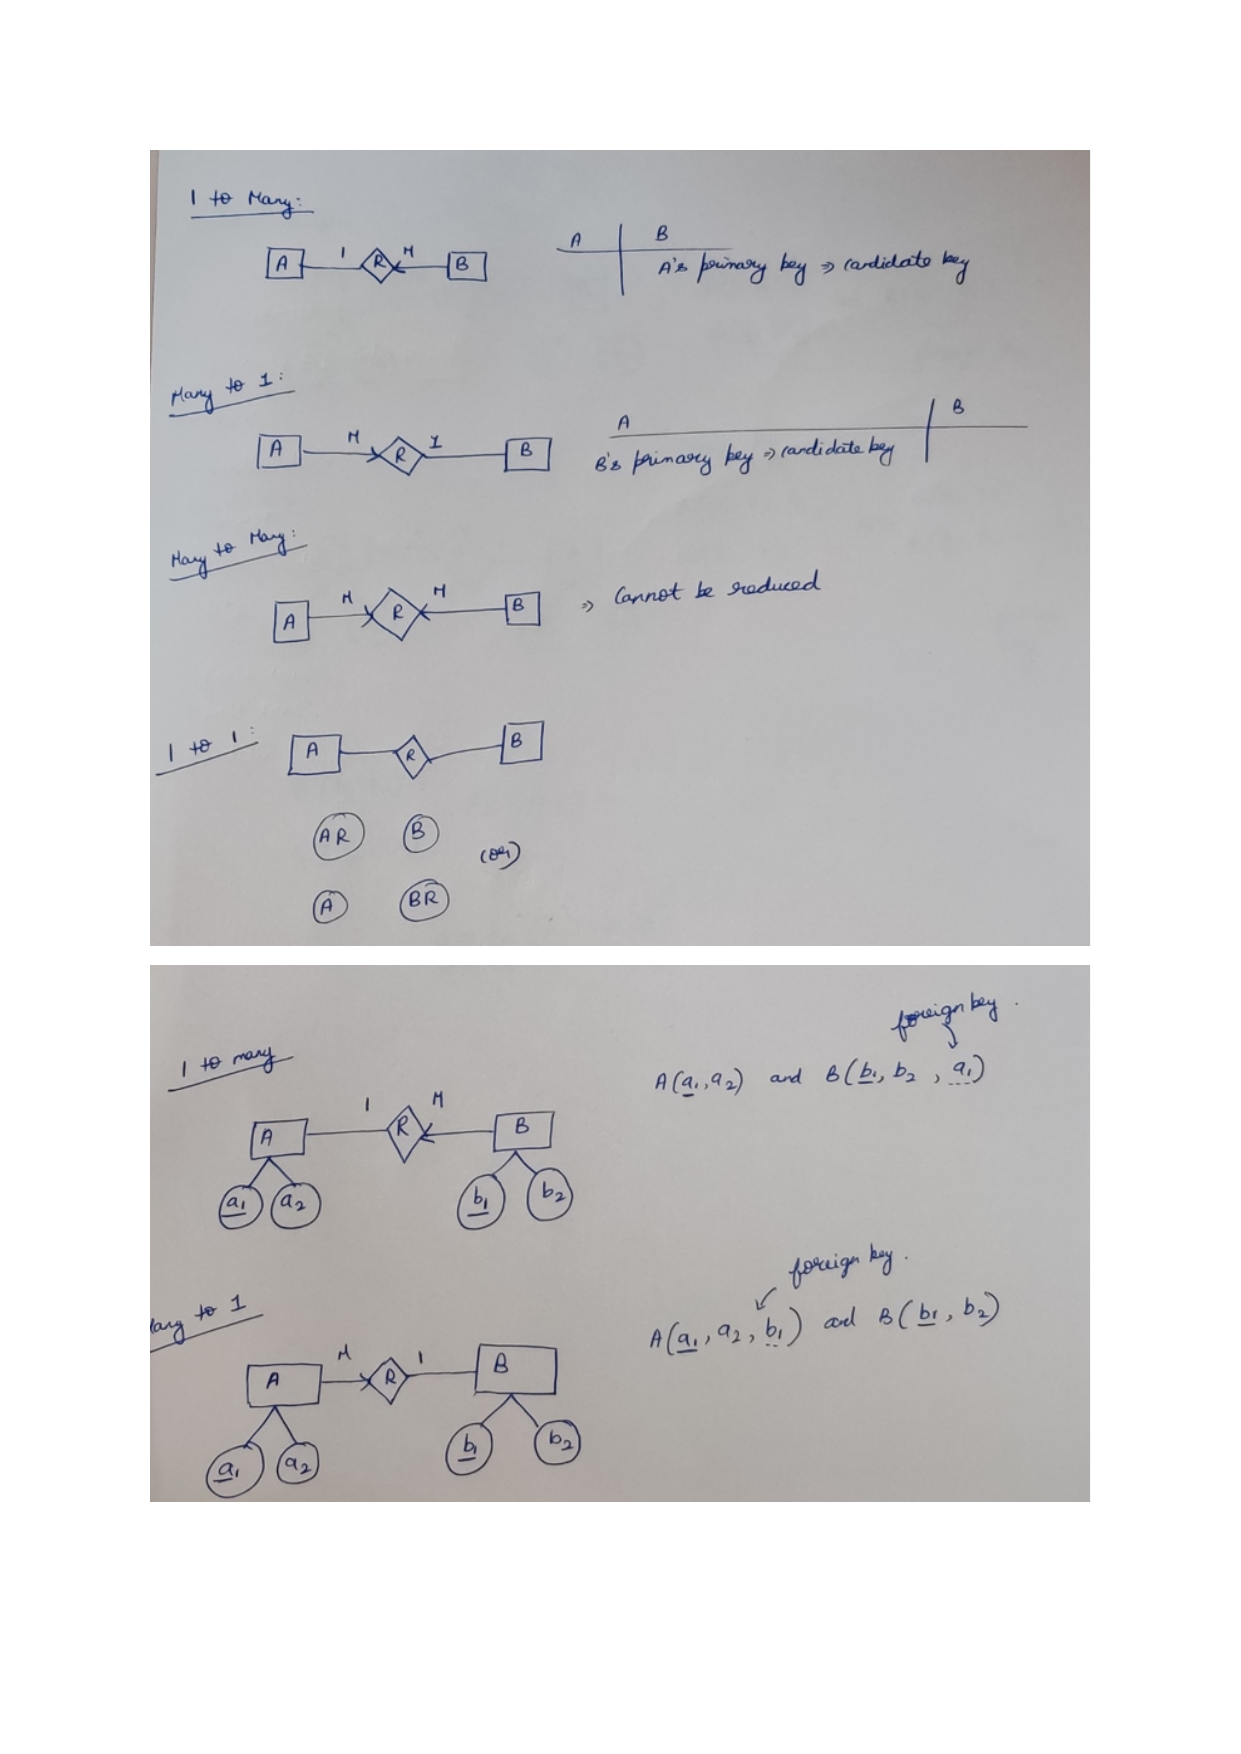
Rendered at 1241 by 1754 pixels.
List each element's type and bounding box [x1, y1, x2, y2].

picture [150, 150, 1091, 946]
picture [150, 965, 1091, 1502]
